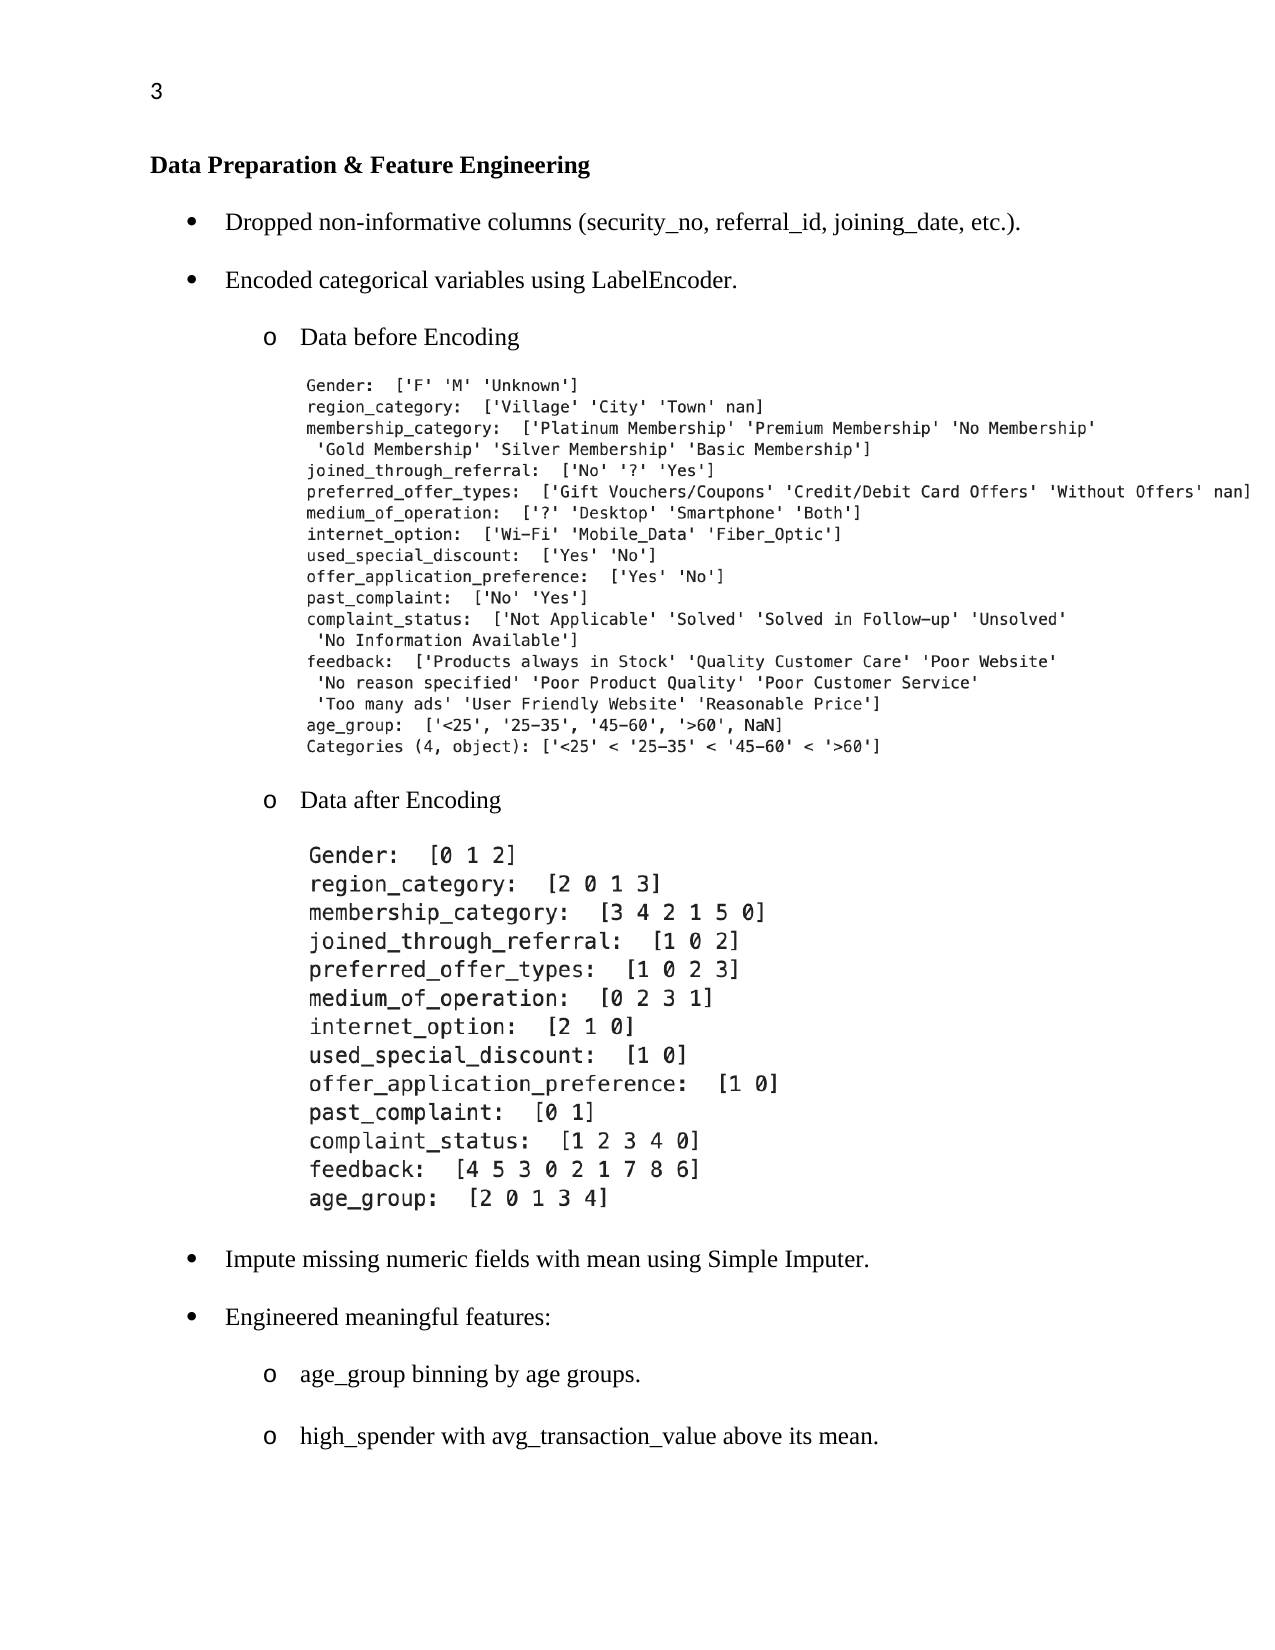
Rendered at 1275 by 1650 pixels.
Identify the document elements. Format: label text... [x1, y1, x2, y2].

text Data Preparation & Feature Engineering [150, 150, 1125, 179]
list Encoded categorical variables using LabelEncoder. [187, 265, 1125, 294]
list Impute missing numeric fields with mean using Simple Imputer. [187, 1244, 1125, 1273]
picture [300, 834, 1275, 1227]
list age_group binning by age groups. [262, 1359, 1125, 1390]
list high_spender with avg_transaction_value above its mean. [262, 1421, 1125, 1452]
list Engineered meaningful features: [187, 1302, 1125, 1330]
list Dropped non-informative columns (security_no, referral_id, joining_date, etc.). [187, 207, 1125, 236]
picture [300, 371, 1275, 768]
